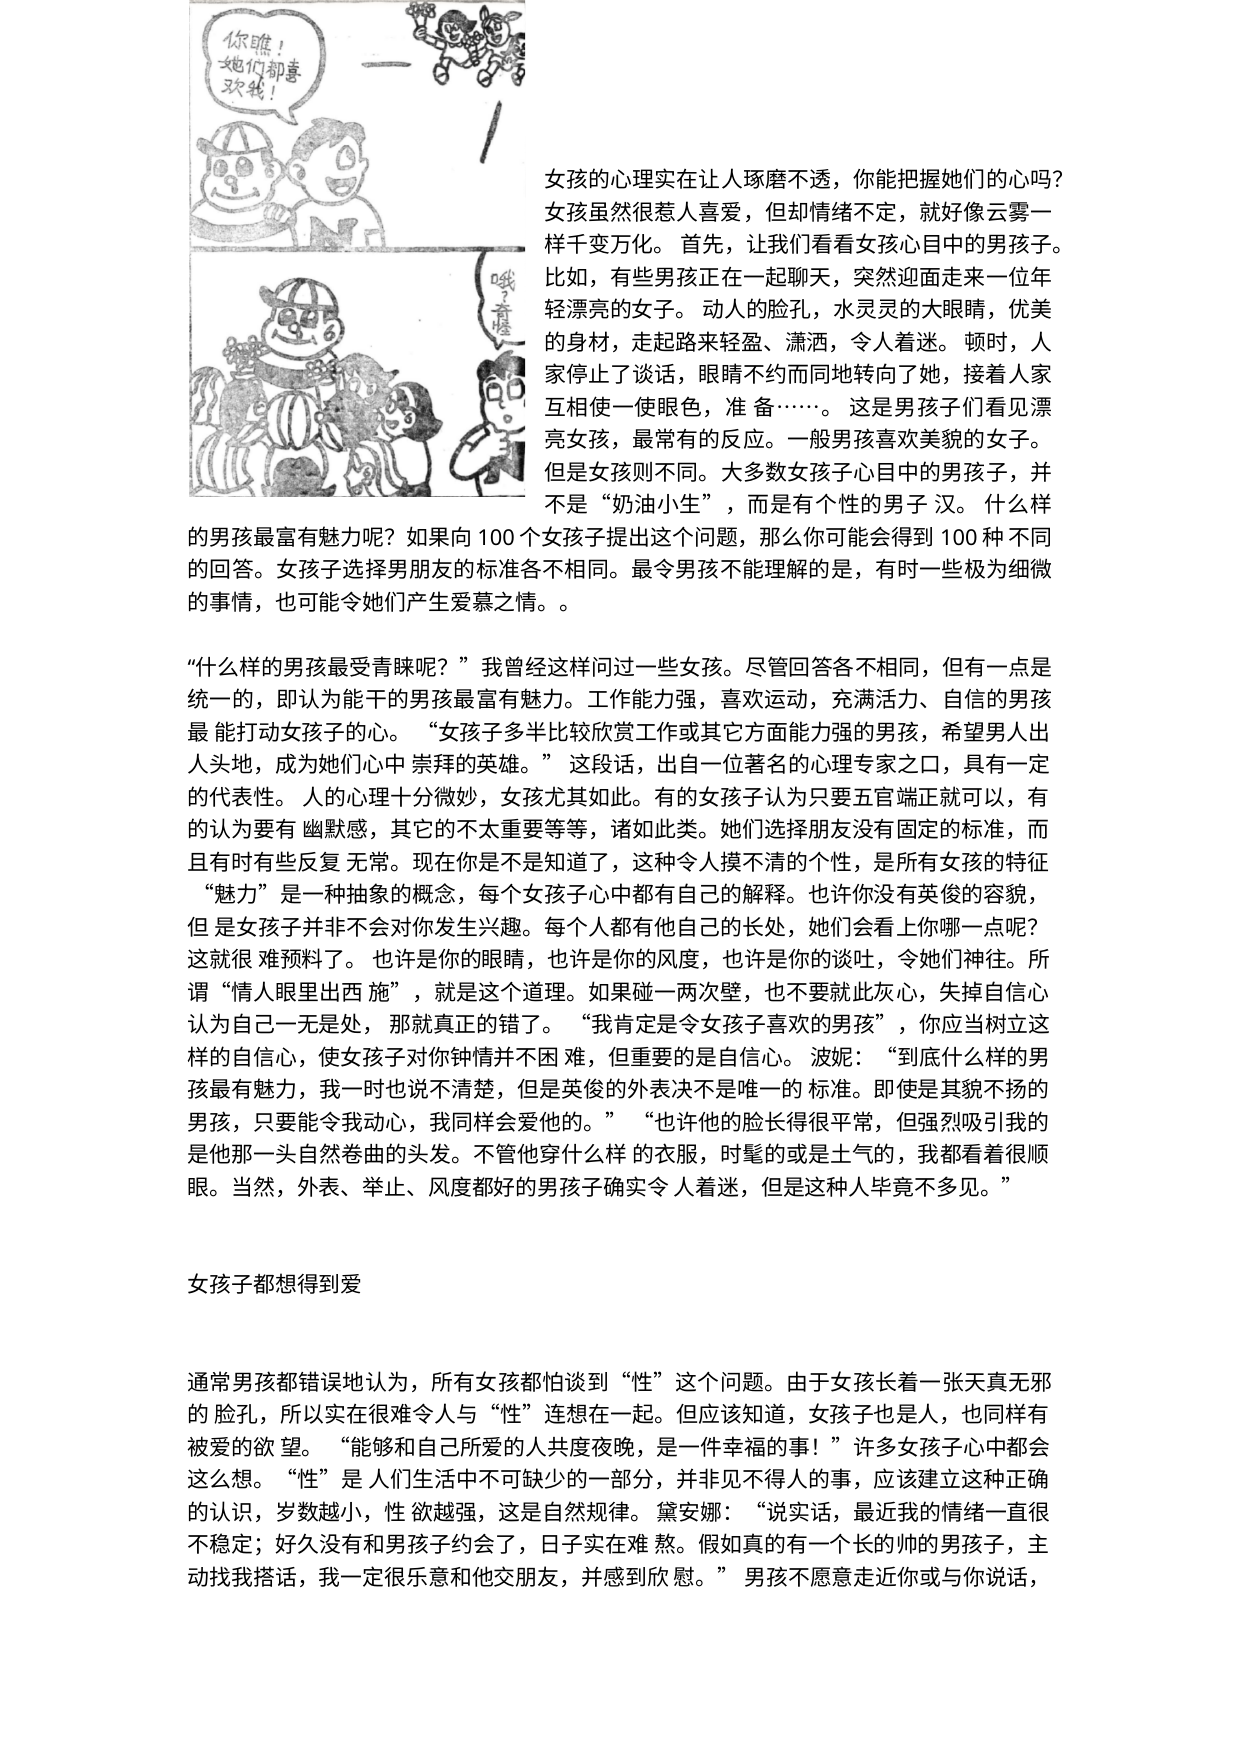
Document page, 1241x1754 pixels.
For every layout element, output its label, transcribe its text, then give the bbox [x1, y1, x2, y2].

text 女孩的心理实在让人琢磨不透，你能把握她们的心吗？ 女孩虽然很惹人喜爱，但却情绪不定，就好像云雾一样千变万化。 首先，让我们看看女孩心目中的男孩子。 比如，有些男孩正在一起聊天，突然迎面走来一位年轻漂亮的女子。 动人的脸孔，水灵灵的大眼睛，优美的身材，走起路来轻盈、潇洒，令人着迷。 顿时，人家停止了谈话，眼睛不约而同地转向了她，接着人家互相使一使眼色，准 备……。 这是男孩子们看见漂亮女孩，最常有的反应。一般男孩喜欢美貌的女子。 但是女孩则不同。大多数女孩子心目中的男孩子，并不是“奶油小生”，而是有个性的男子 汉。 什么样的男孩最富有魅力呢？如果向100个女孩子提出这个问题，那么你可能会得到100种 不同的回答。女孩子选择男朋友的标准各不相同。最令男孩不能理解的是，有时一些极为细微 的事情，也可能令她们产生爱慕之情。。 [187, 162, 1053, 617]
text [187, 1364, 1053, 1592]
picture [187, 0, 525, 494]
text “什么样的男孩最受青睐呢？”我曾经这样问过一些女孩。尽管回答各不相同，但有一点是 统一的，即认为能干的男孩最富有魅力。工作能力强，喜欢运动，充满活力、自信的男孩，最 能打动女孩子的心。 “女孩子多半比较欣赏工作或其它方面能力强的男孩，希望男人出人头地，成为她们心中 崇拜的英雄。” 这段话，出自一位著名的心理专家之口，具有一定的代表性。 人的心理十分微妙，女孩尤其如此。有的女孩子认为只要五官端正就可以，有的认为要有 幽默感，其它的不太重要等等，诸如此类。她们选择朋友没有固定的标准，而且有时有些反复 无常。现在你是不是知道了，这种令人摸不清的个性，是所有女孩的特征。 “魅力”是一种抽象的概念，每个女孩子心中都有自己的解释。也许你没有英俊的容貌，但 是女孩子并非不会对你发生兴趣。每个人都有他自己的长处，她们会看上你哪一点呢？这就很 难预料了。 也许是你的眼睛，也许是你的风度，也许是你的谈吐，令她们神往。所谓“情人眼里出西 施”，就是这个道理。如果碰一两次壁，也不要就此灰心，失掉自信心，认为自己一无是处， 那就真正的错了。 “我肯定是令女孩子喜欢的男孩”，你应当树立这样的自信心，使女孩子对你钟情并不困 难，但重要的是自信心。 波妮：“到底什么样的男孩最有魅力，我一时也说不清楚，但是英俊的外表决不是唯一的 标准。即使是其貌不扬的男孩，只要能令我动心，我同样会爱他的。” “也许他的脸长得很平常，但强烈吸引我的是他那一头自然卷曲的头发。不管他穿什么样 的衣服，时髦的或是土气的，我都看着很顺眼。当然，外表、举止、风度都好的男孩子确实令 人着迷，但是这种人毕竟不多见。” [187, 649, 1053, 1202]
text 女孩子都想得到爱 [187, 1267, 1053, 1299]
